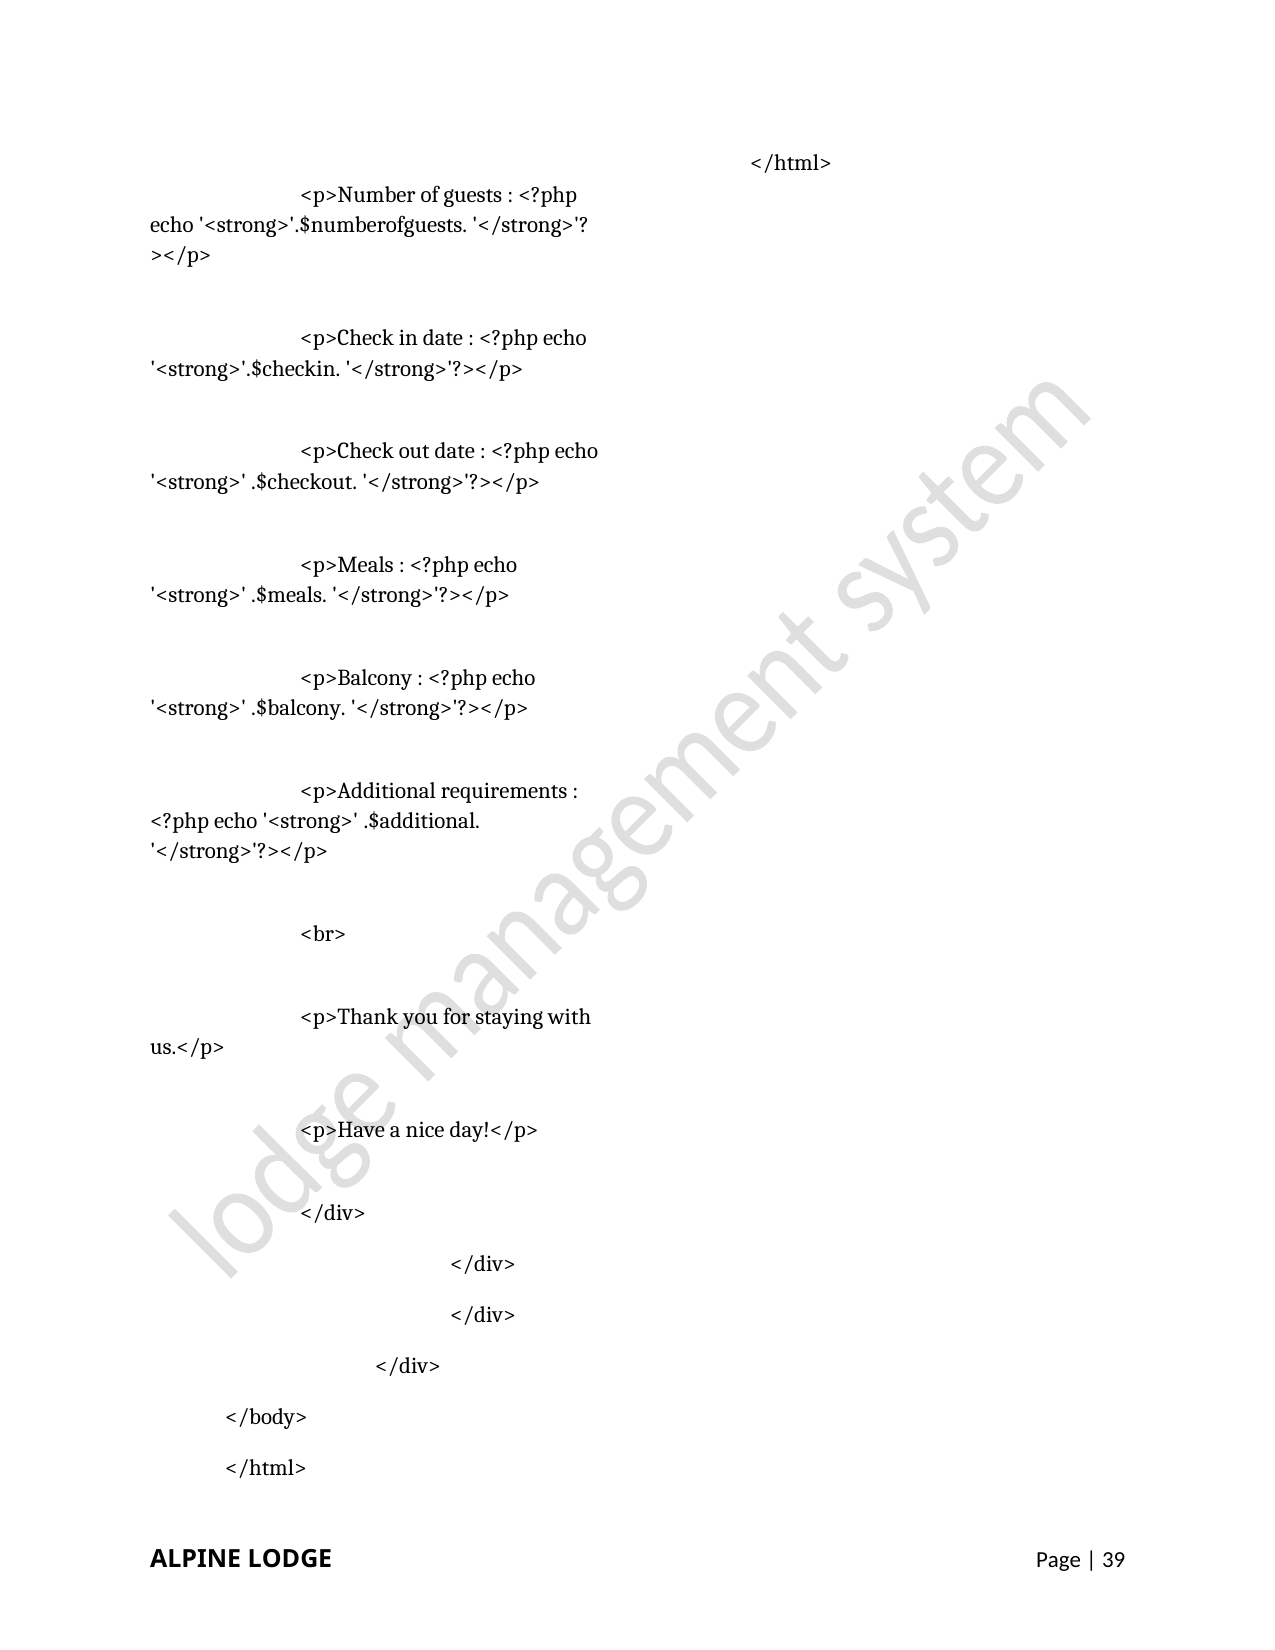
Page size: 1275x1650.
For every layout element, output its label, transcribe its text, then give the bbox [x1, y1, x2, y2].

text <br> [150, 889, 600, 947]
text <p>Number of guests : <?php echo '<strong>'.$numberofguests. '</strong>'?></p> [150, 150, 600, 269]
text </div> [150, 1251, 600, 1277]
text <p>Balcony : <?php echo '<strong>' .$balcony. '</strong>'?></p> [150, 633, 600, 721]
text <p>Additional requirements : <?php echo '<strong>' .$additional. '</strong>'?></p> [150, 746, 600, 864]
text </html> [150, 1455, 600, 1482]
text <p>Meals : <?php echo '<strong>' .$meals. '</strong>'?></p> [150, 519, 600, 608]
text </div> [150, 1302, 600, 1328]
text </body> [150, 1404, 600, 1431]
text </html> [675, 150, 1125, 176]
text </div> [150, 1353, 600, 1379]
text <p>Have a nice day!</p> [150, 1085, 600, 1143]
text <p>Check out date : <?php echo '<strong>' .$checkout. '</strong>'?></p> [150, 406, 600, 495]
text <p>Thank you for staying with us.</p> [150, 972, 600, 1061]
text </div> [150, 1168, 600, 1226]
text <p>Check in date : <?php echo '<strong>'.$checkin. '</strong>'?></p> [150, 293, 600, 382]
